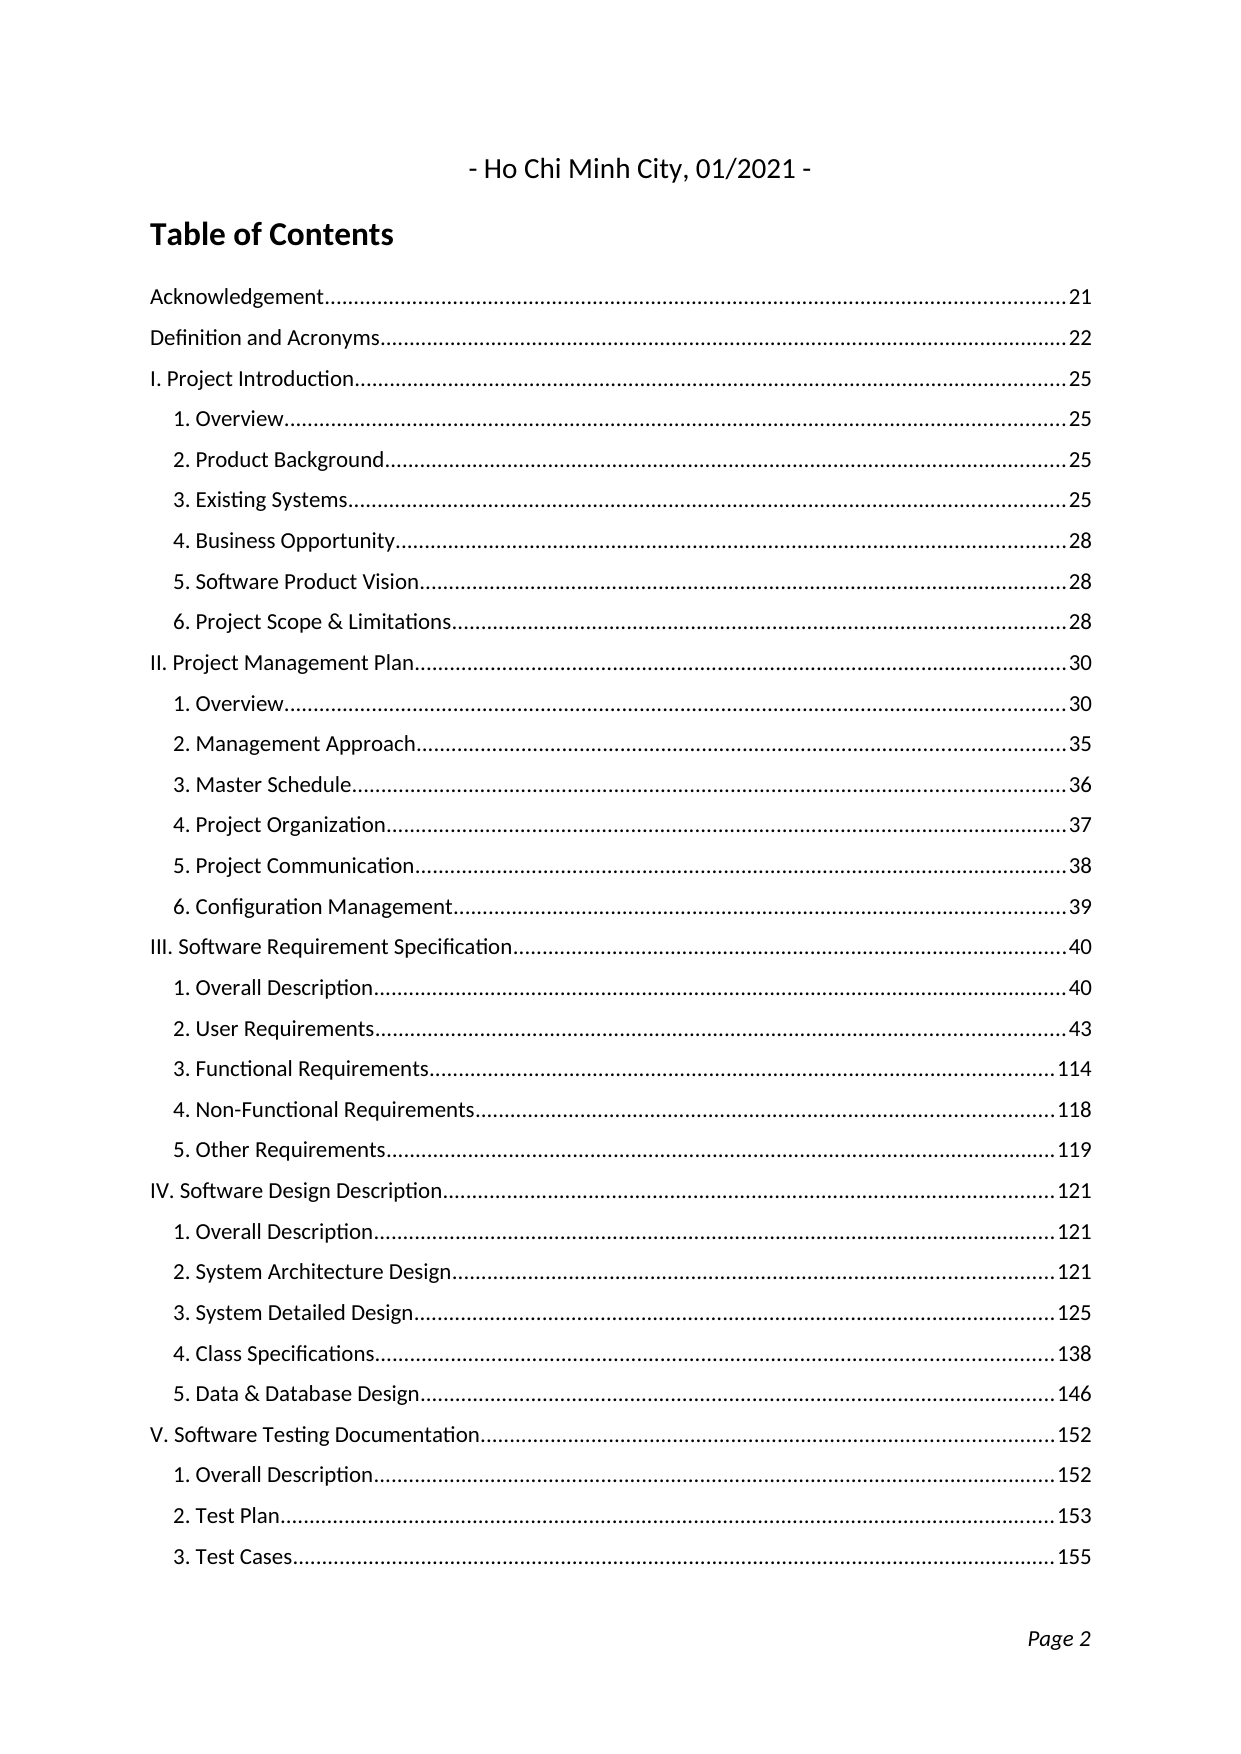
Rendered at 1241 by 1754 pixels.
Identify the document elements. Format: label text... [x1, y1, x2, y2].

text - Ho Chi Minh City, 01/2021 - [413, 150, 867, 186]
